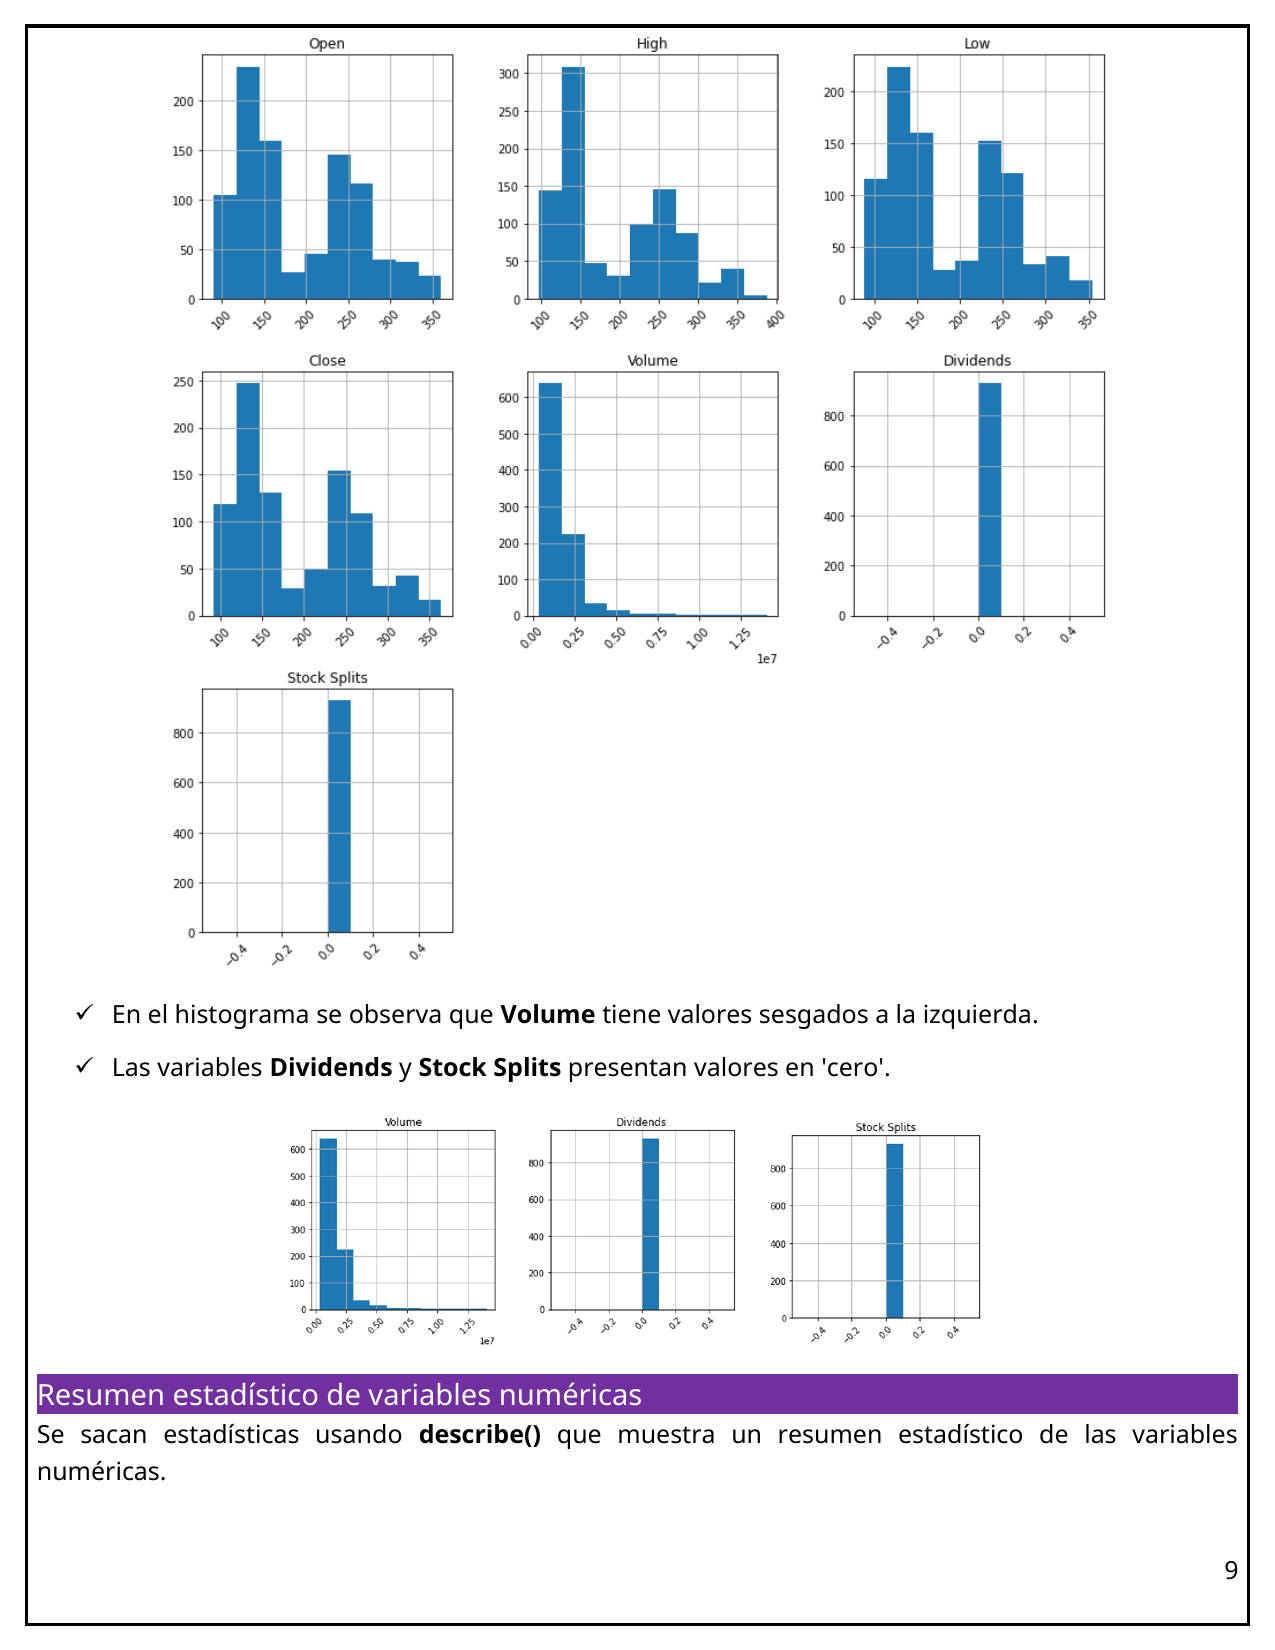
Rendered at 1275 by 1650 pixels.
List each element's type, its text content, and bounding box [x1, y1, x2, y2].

text Se sacan estadísticas usando describe() que muestra un resumen estadístico de las variables numéricas. [37, 1417, 1238, 1487]
picture [277, 1103, 746, 1356]
picture [164, 29, 1111, 977]
subtitle Resumen estadístico de variables numéricas [37, 1374, 1238, 1414]
list En el histograma se observa que Volume tiene valores sesgados a la izquierda. [74, 996, 1238, 1030]
picture [752, 1112, 998, 1356]
list Las variables Dividends y Stock Splits presentan valores en 'cero'. [74, 1050, 1238, 1084]
